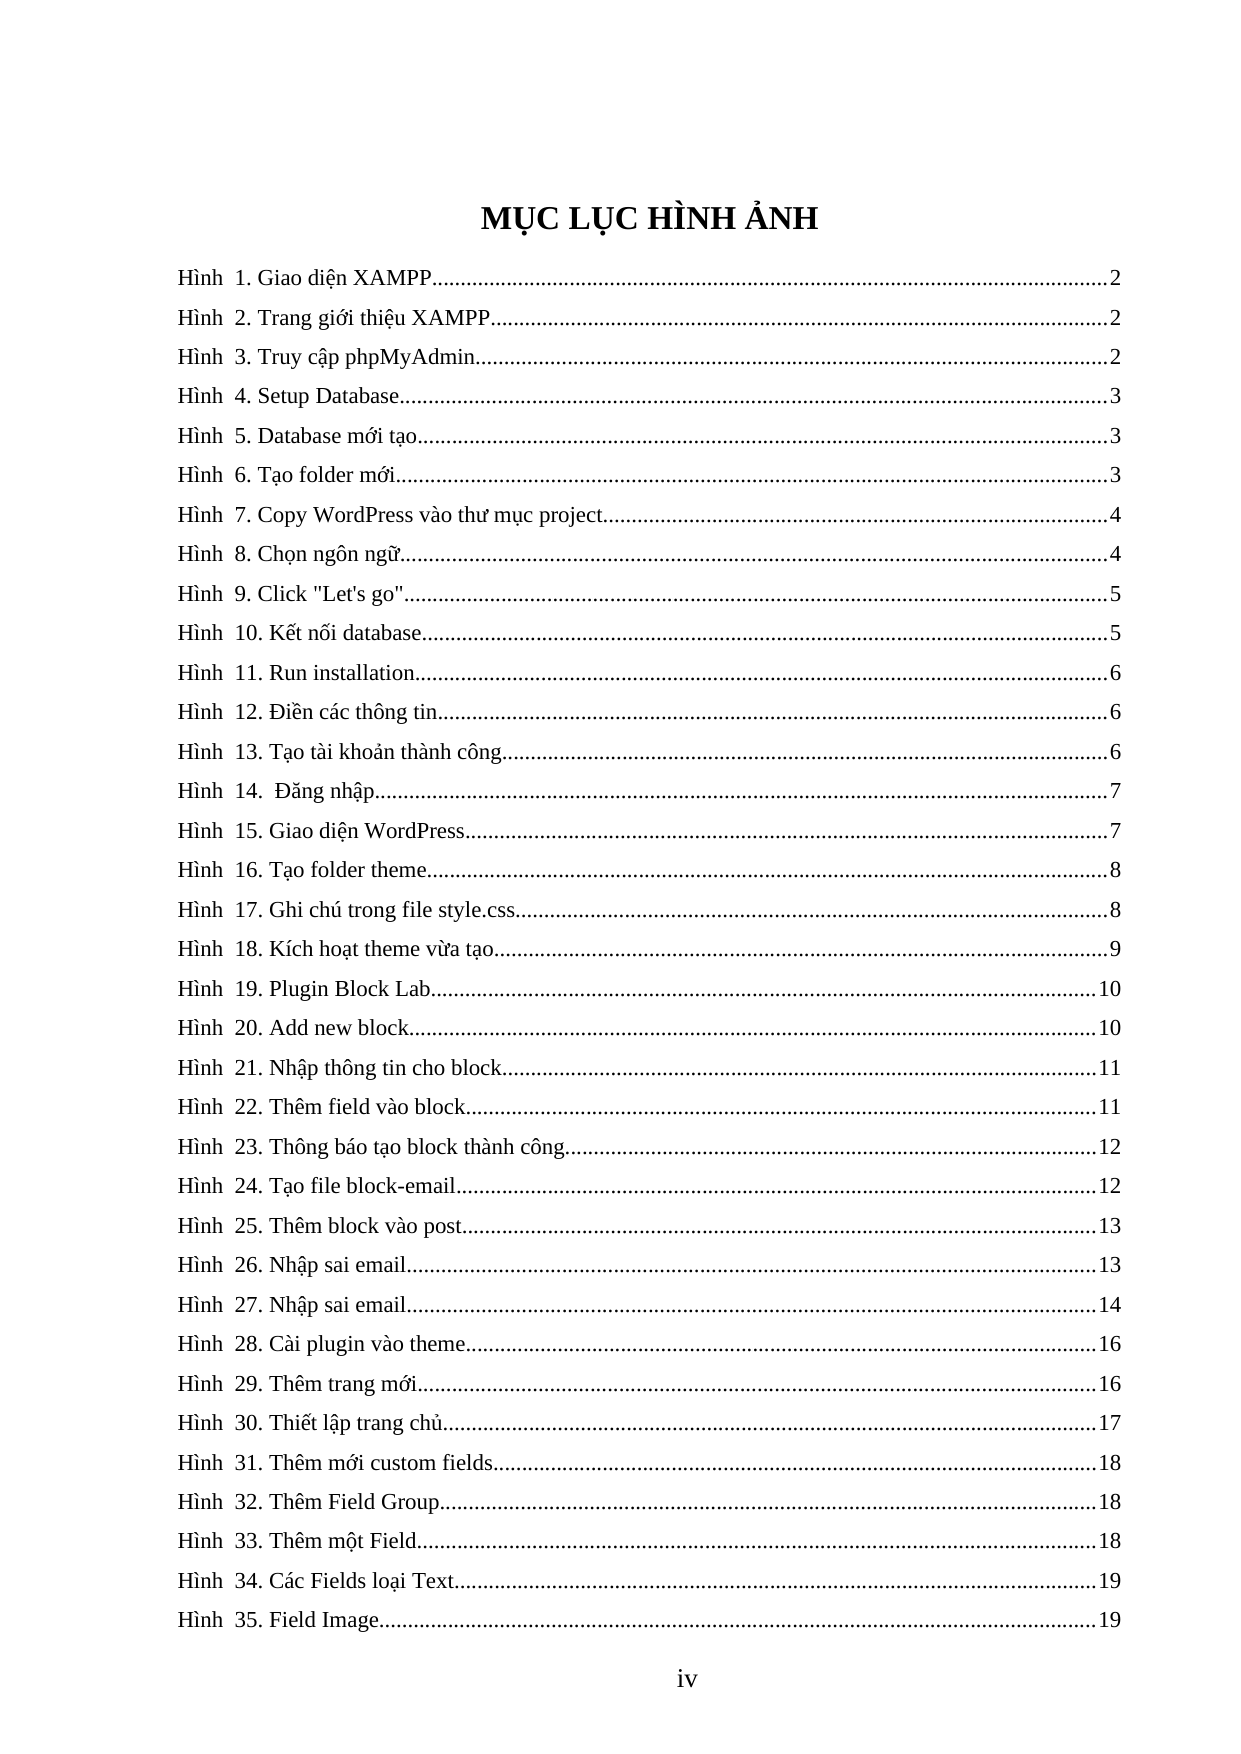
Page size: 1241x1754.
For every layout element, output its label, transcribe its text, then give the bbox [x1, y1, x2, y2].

text Hình 29. Thêm trang mới 16 [177, 1369, 1122, 1396]
text Hình 20. Add new block. 10 [177, 1014, 1122, 1041]
text Hình 6. Tạo folder mới 3 [177, 462, 1122, 488]
text Hình 3. Truy cập phpMyAdmin 2 [177, 343, 1122, 369]
text Hình 27. Nhập sai email 14 [177, 1291, 1122, 1317]
text Hình 5. Database mới tạo 3 [177, 422, 1122, 448]
text Hình 35. Field Image 19 [177, 1606, 1122, 1633]
text Hình 10. Kết nối database 5 [177, 619, 1122, 646]
text Hình 22. Thêm field vào block. 11 [177, 1093, 1122, 1119]
text Hình 2. Trang giới thiệu XAMPP 2 [177, 304, 1122, 330]
text Hình 19. Plugin Block Lab. 10 [177, 975, 1122, 1001]
text Hình 26. Nhập sai email 13 [177, 1251, 1122, 1277]
text Hình 12. Điền các thông tin 6 [177, 698, 1122, 725]
text Hình 14. Đăng nhập 7 [177, 777, 1122, 804]
text Hình 15. Giao diện WordPress 7 [177, 817, 1122, 843]
text Hình 8. Chọn ngôn ngữ 4 [177, 541, 1122, 567]
text Hình 18. Kích hoạt theme vừa tạo 9 [177, 935, 1122, 962]
text Hình 31. Thêm mới custom fields 18 [177, 1448, 1122, 1475]
text Hình 33. Thêm một Field 18 [177, 1527, 1122, 1554]
text Hình 34. Các Fields loại Text 19 [177, 1567, 1122, 1593]
text Hình 11. Run installation 6 [177, 659, 1122, 685]
text MỤC LỤC HÌNH ẢNH [177, 198, 1122, 237]
text Hình 16. Tạo folder theme 8 [177, 856, 1122, 883]
text Hình 24. Tạo file block-email 12 [177, 1172, 1122, 1198]
text Hình 25. Thêm block vào post. 13 [177, 1212, 1122, 1238]
text Hình 7. Copy WordPress vào thư mục project 4 [177, 501, 1122, 527]
text Hình 1. Giao diện XAMPP 2 [177, 264, 1122, 291]
text Hình 17. Ghi chú trong file style.css 8 [177, 896, 1122, 922]
text Hình 23. Thông báo tạo block thành công. 12 [177, 1133, 1122, 1159]
text Hình 13. Tạo tài khoản thành công 6 [177, 738, 1122, 764]
text Hình 30. Thiết lập trang chủ 17 [177, 1409, 1122, 1435]
text Hình 9. Click "Let's go" 5 [177, 580, 1122, 606]
text Hình 28. Cài plugin vào theme 16 [177, 1330, 1122, 1356]
text Hình 21. Nhập thông tin cho block. 11 [177, 1054, 1122, 1080]
text Hình 4. Setup Database 3 [177, 383, 1122, 409]
text Hình 32. Thêm Field Group 18 [177, 1488, 1122, 1514]
